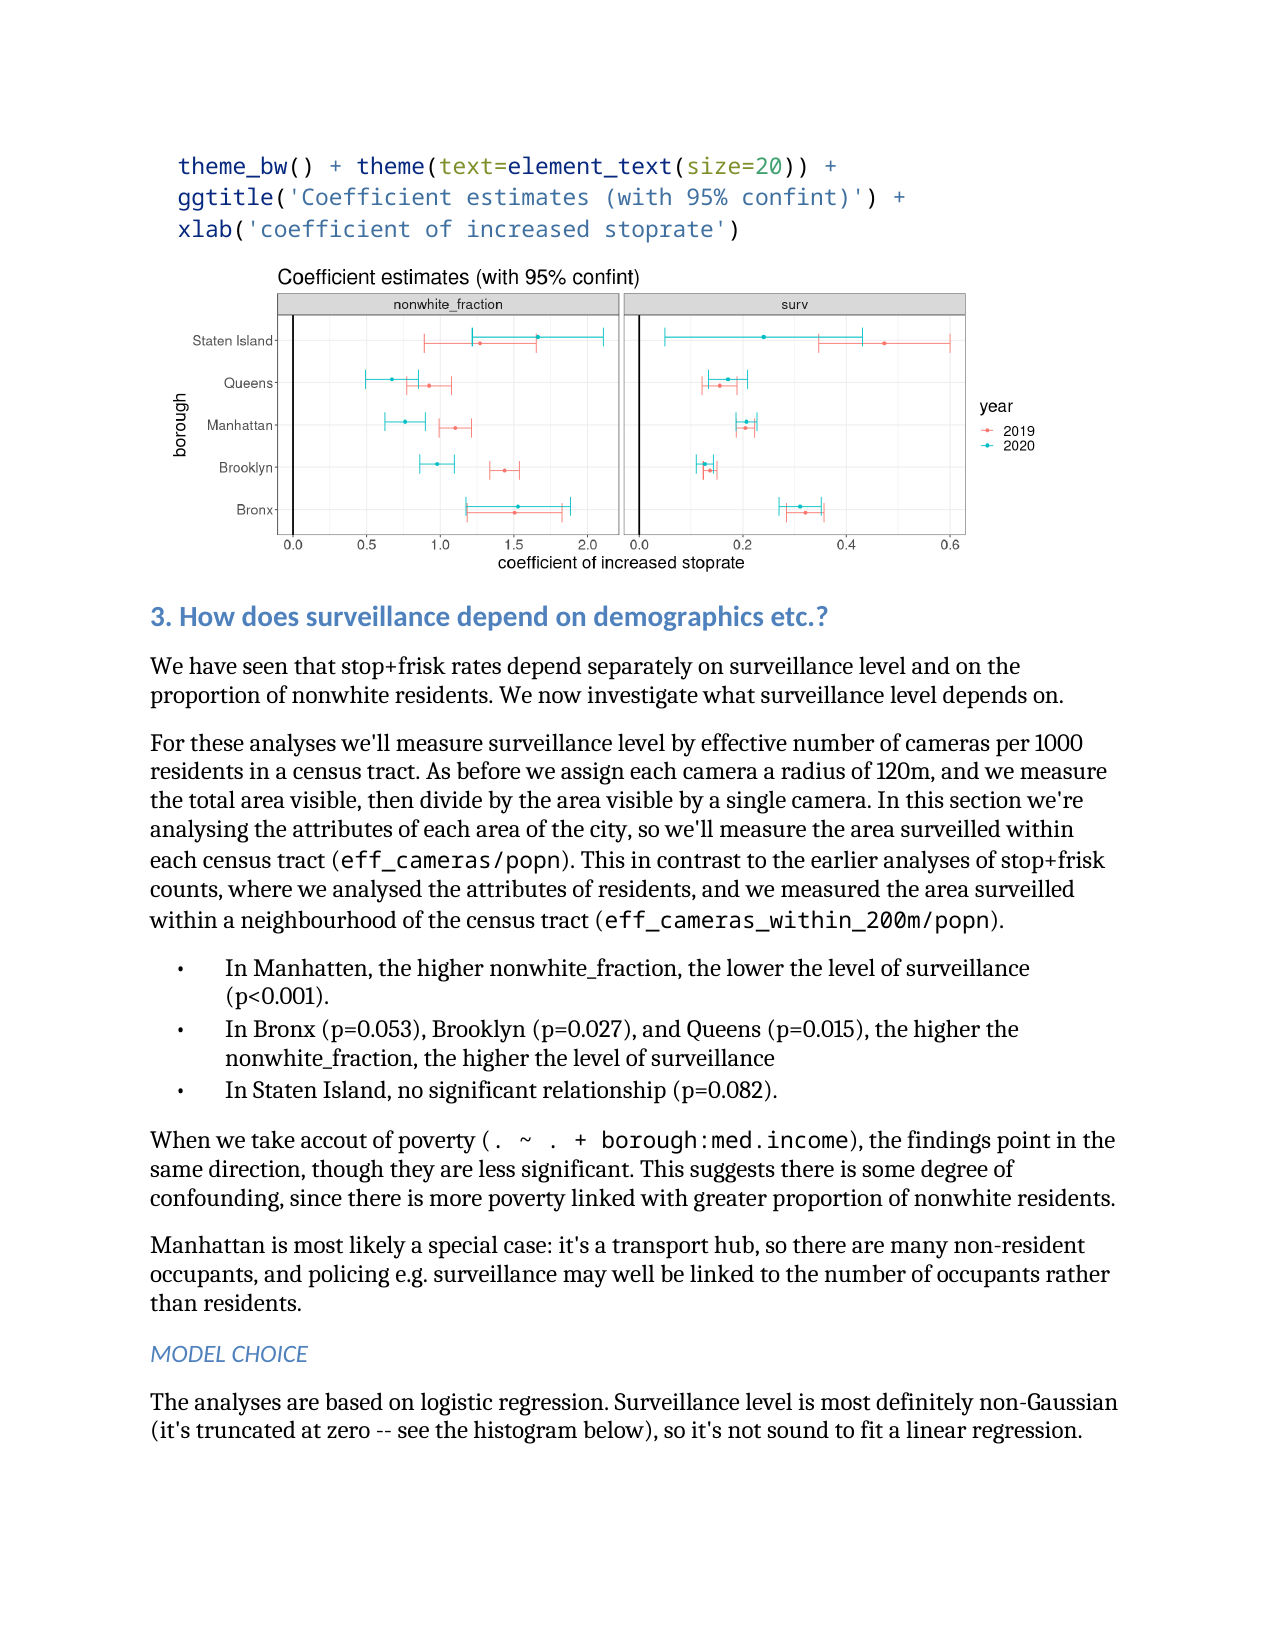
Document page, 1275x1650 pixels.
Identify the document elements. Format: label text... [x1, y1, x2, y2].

text Manhattan is most likely a special case: it's a transport hub, so there are many non-resident occupants, and policing e.g. surveillance may well be linked to the number of occupants rather than residents. [150, 1231, 1125, 1317]
text For these analyses we'll measure surveillance level by effective number of cameras per 1000 residents in a census tract. As before we assign each camera a radius of 120m, and we measure the total area visible, then divide by the area visible by a single camera. In this section we're analysing the attributes of each area of the city, so we'll measure the area surveilled within each census tract (eff_cameras/popn). This in contrast to the earlier analyses of stop+frisk counts, where we analysed the attributes of residents, and we measured the area surveilled within a neighbourhood of the census tract (eff_cameras_within_200m/popn). [150, 728, 1125, 935]
list In Bronx (p=0.053), Brooklyn (p=0.027), and Queens (p=0.015), the higher the nonwhite_fraction, the higher the level of surveillance [175, 1015, 1125, 1072]
text We have seen that stop+frisk rates depend separately on surveillance level and on the proportion of nonwhite residents. We now investigate what surveillance level depends on. [150, 652, 1125, 710]
picture [168, 264, 1044, 577]
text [150, 150, 1125, 244]
list In Manhatten, the higher nonwhite_fraction, the lower the level of surveillance (p<0.001). [175, 953, 1125, 1011]
subtitle MODEL CHOICE [150, 1338, 1125, 1369]
text When we take accout of poverty (. ~ . + borough:med.income), the findings point in the same direction, though they are less significant. This suggests there is some degree of confounding, since there is more poverty linked with greater proportion of nonwhite residents. [150, 1123, 1125, 1212]
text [150, 1387, 1125, 1445]
list In Staten Island, no significant relationship (p=0.082). [175, 1076, 1125, 1105]
subtitle 3. How does surveillance depend on demographics etc.? [150, 598, 1125, 633]
